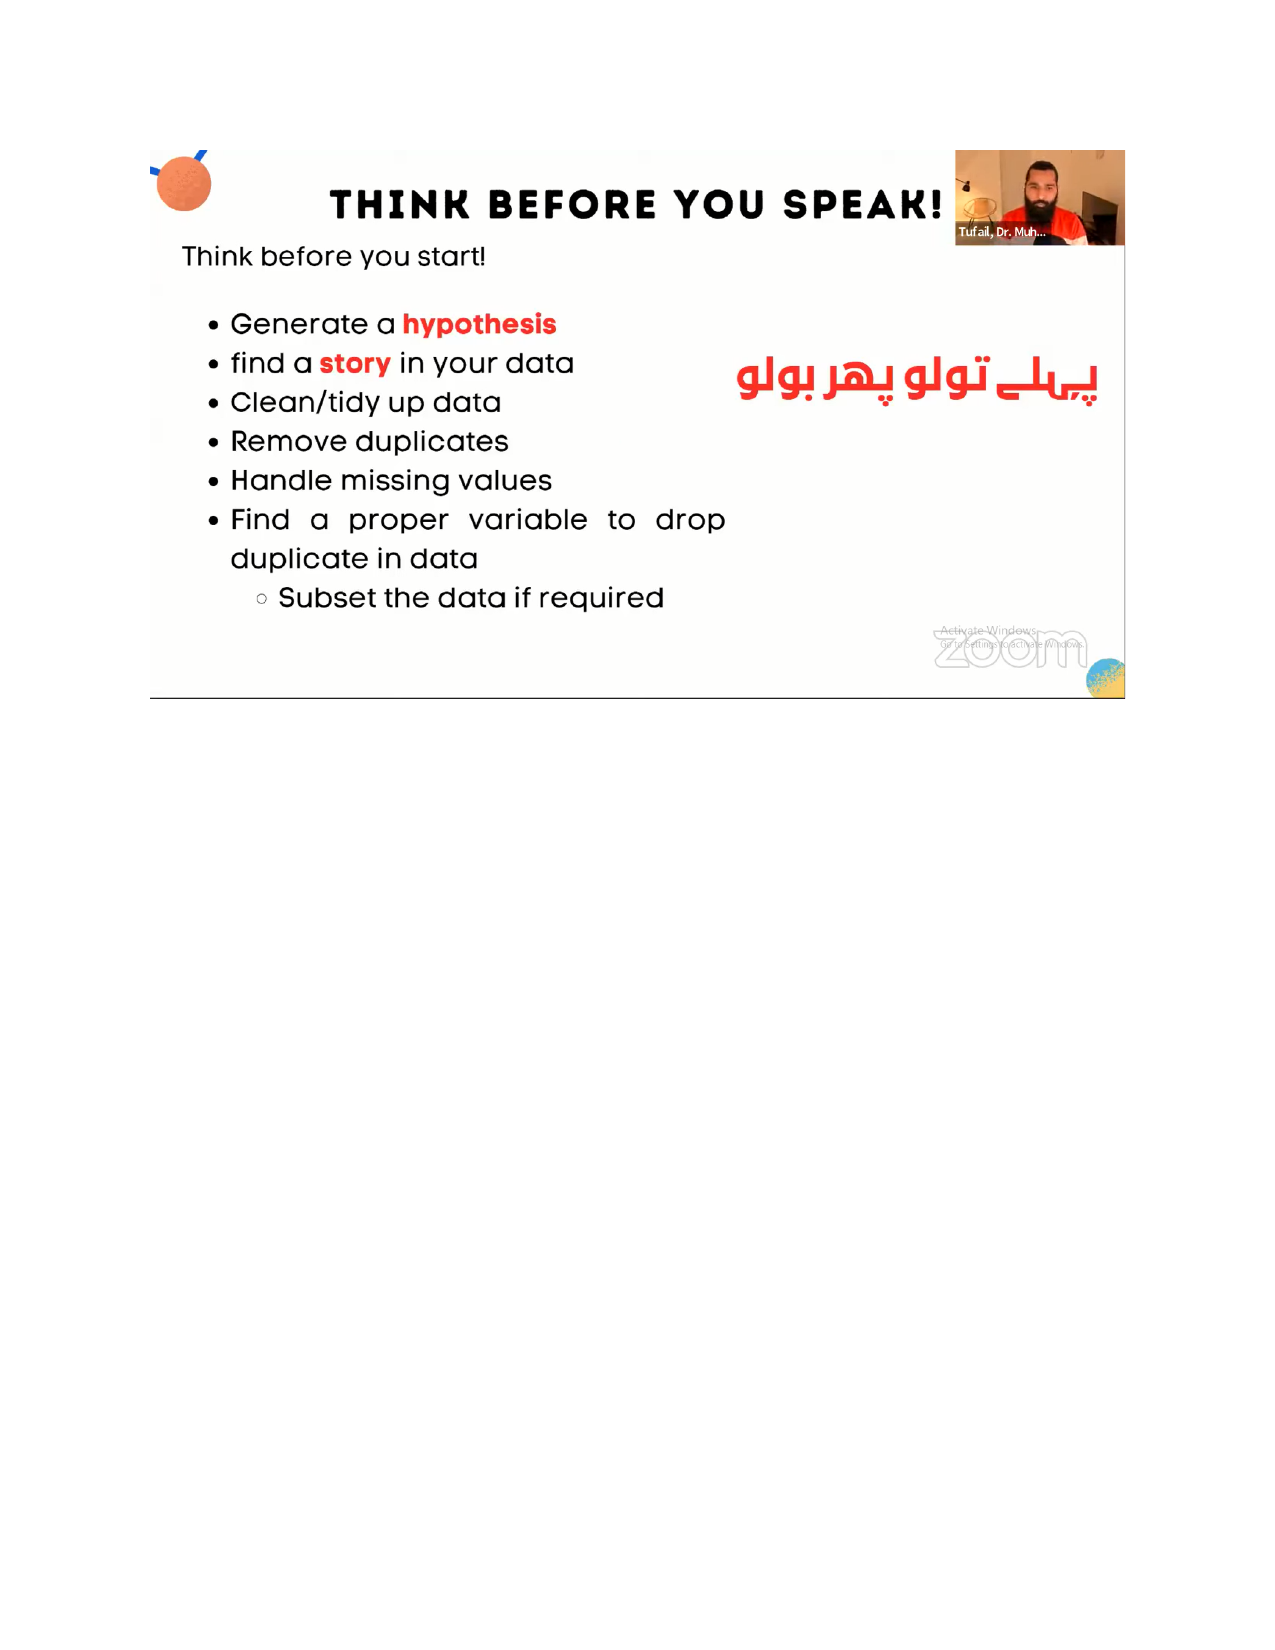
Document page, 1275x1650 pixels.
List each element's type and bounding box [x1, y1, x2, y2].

picture [150, 150, 1125, 699]
